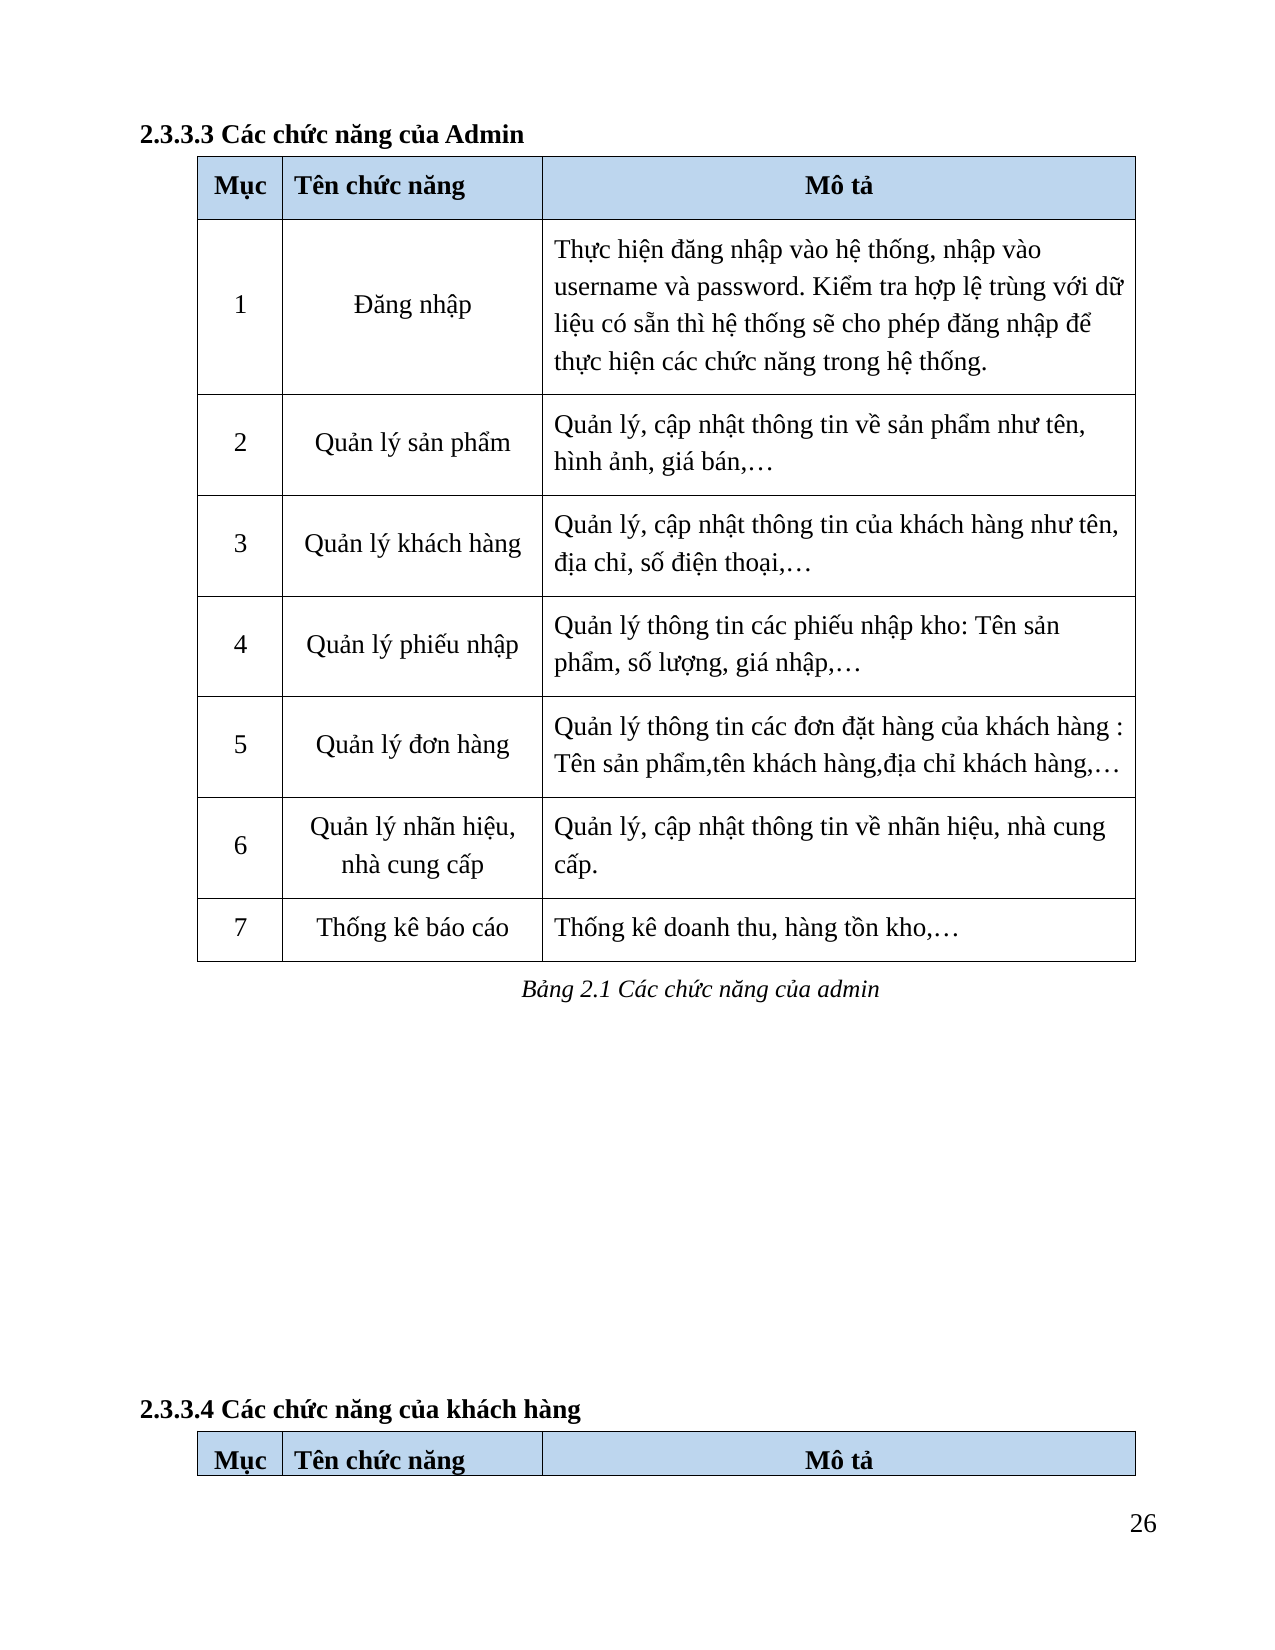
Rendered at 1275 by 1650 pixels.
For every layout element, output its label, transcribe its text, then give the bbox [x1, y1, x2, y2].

table_cell 7 [198, 899, 282, 961]
table_cell Thống kê doanh thu, hàng tồn kho,… [543, 899, 1135, 961]
table_cell Quản lý, cập nhật thông tin của khách hàng như tên, địa chỉ, số điện thoại,… [543, 496, 1135, 596]
table_cell Quản lý khách hàng [283, 496, 542, 596]
table_cell Thống kê báo cáo [283, 899, 542, 961]
table_cell Quản lý thông tin các đơn đặt hàng của khách hàng : Tên sản phẩm,tên khách hàng,địa chỉ khách hàng,… [543, 697, 1135, 797]
table_cell Quản lý đơn hàng [283, 697, 542, 797]
table_cell Quản lý phiếu nhập [283, 597, 542, 696]
text Bảng .1 Các chức năng của admin [244, 974, 1156, 1003]
table_header Mục [198, 1432, 282, 1475]
table_cell 6 [198, 798, 282, 897]
table_cell Quản lý nhãn hiệu, nhà cung cấp [283, 798, 542, 897]
table_cell Quản lý, cập nhật thông tin về nhãn hiệu, nhà cung cấp. [543, 798, 1135, 897]
table_cell Quản lý, cập nhật thông tin về sản phẩm như tên, hình ảnh, giá bán,… [543, 395, 1135, 495]
table_cell 3 [198, 496, 282, 596]
table_cell 5 [198, 697, 282, 797]
table_cell Quản lý sản phẩm [283, 395, 542, 495]
table_cell Đăng nhập [283, 220, 542, 394]
table_header Tên chức năng [283, 157, 542, 219]
subtitle Các chức năng của khách hàng [139, 1393, 1156, 1424]
table_header Mô tả [543, 157, 1135, 219]
table_header Tên chức năng [283, 1432, 542, 1475]
table_cell 2 [198, 395, 282, 495]
table_header Mục [198, 157, 282, 219]
table_cell Thực hiện đăng nhập vào hệ thống, nhập vào username và password. Kiểm tra hợp lệ trùng với dữ liệu có sẵn thì hệ thống sẽ cho phép đăng nhập để thực hiện các chức năng trong hệ thống. [543, 220, 1135, 394]
table_cell 4 [198, 597, 282, 696]
table_header Mô tả [543, 1432, 1135, 1475]
table_cell Quản lý thông tin các phiếu nhập kho: Tên sản phẩm, số lượng, giá nhập,… [543, 597, 1135, 696]
table_cell 1 [198, 220, 282, 394]
subtitle Các chức năng của Admin [139, 118, 1156, 150]
